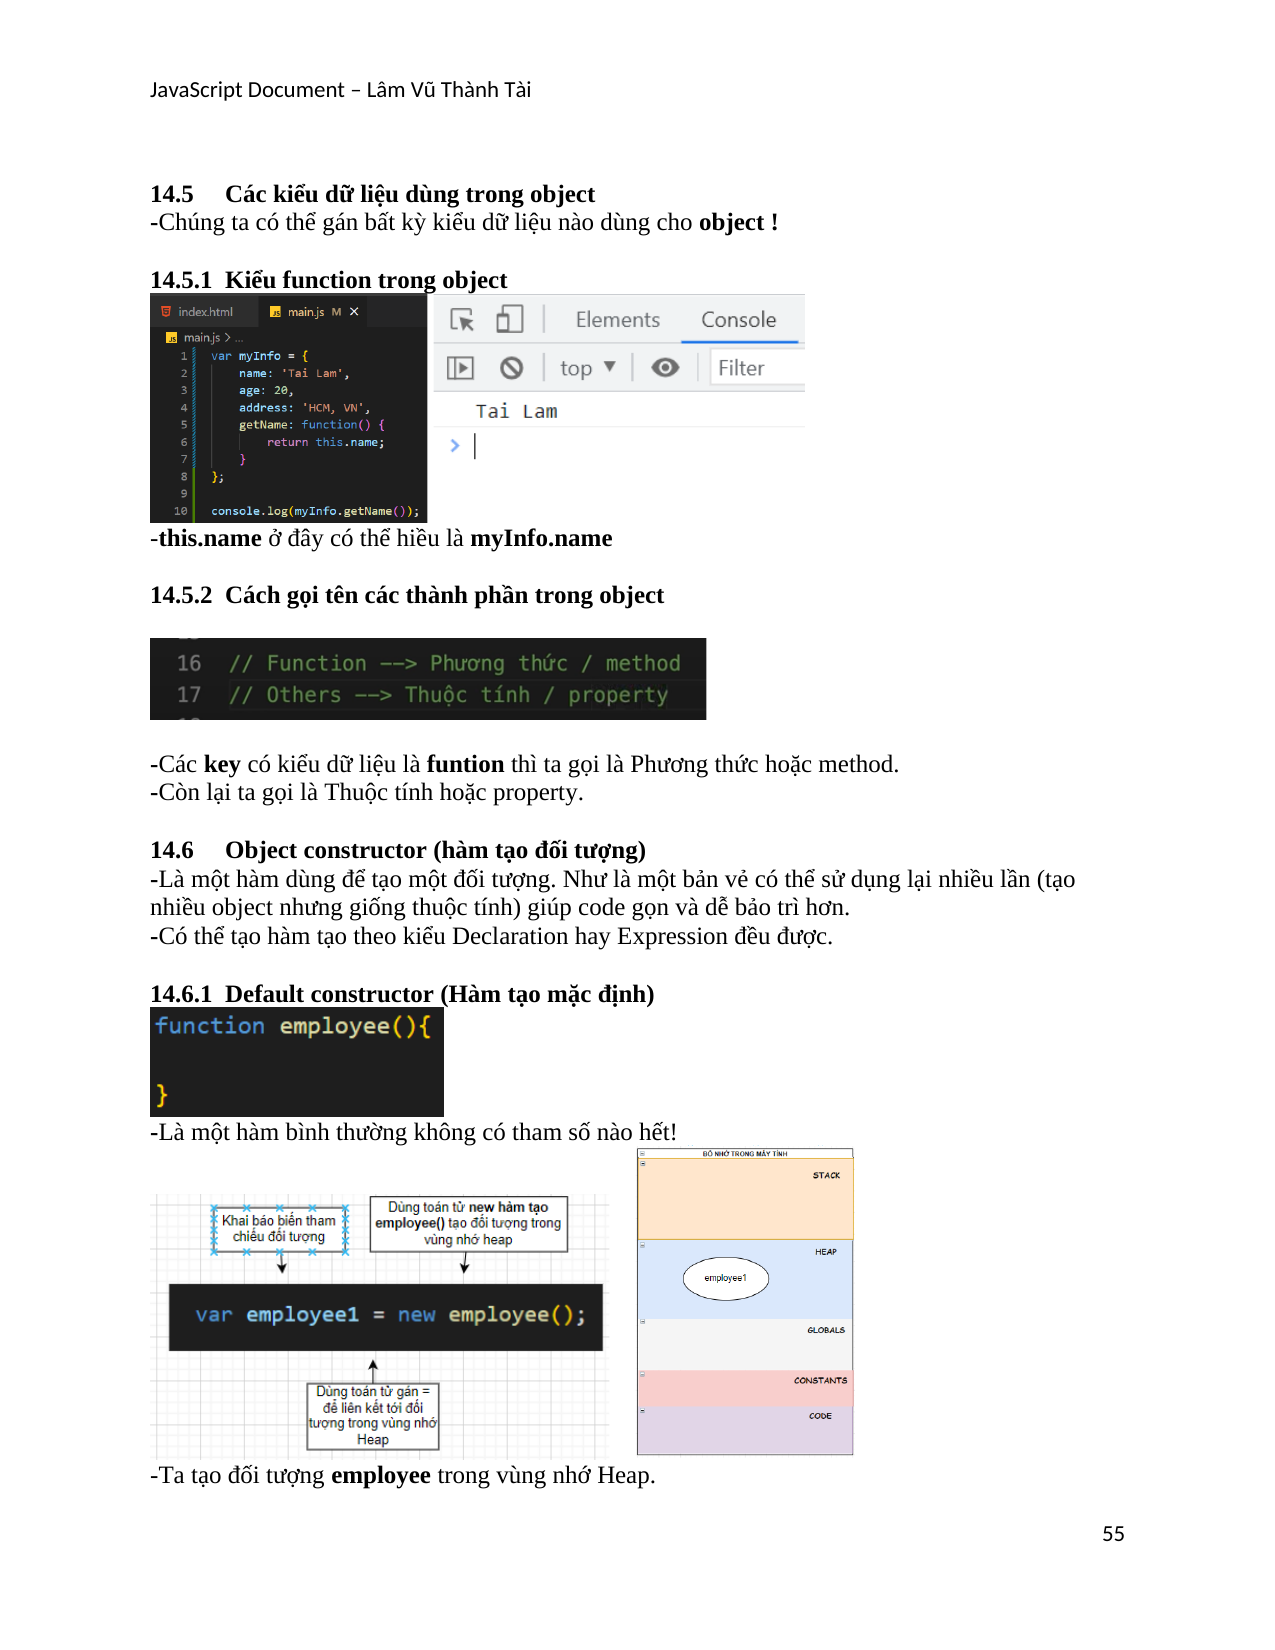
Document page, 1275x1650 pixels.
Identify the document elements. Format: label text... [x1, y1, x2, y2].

picture [433, 294, 805, 523]
list -Là một hàm dùng để tạo một đối tượng. Như là một bản vẻ có thể sử dụng lại nhiều lần (tạo nhiều object nhưng giống thuộc tính) giúp code gọn và dễ bảo trì hơn. [150, 864, 1125, 921]
list Object constructor (hàm tạo đối tượng) [150, 835, 1125, 864]
list -Là một hàm bình thường không có tham số nào hết! [150, 1117, 1125, 1145]
picture [150, 1007, 444, 1117]
list Default constructor (Hàm tạo mặc định) [150, 979, 1125, 1007]
list -Có thể tạo hàm tạo theo kiểu Declaration hay Expression đều được. [150, 921, 1125, 950]
list Kiểu function trong object [150, 265, 1125, 294]
picture [634, 1145, 859, 1460]
picture [150, 638, 707, 720]
picture [150, 1194, 610, 1460]
list Các kiểu dữ liệu dùng trong object [150, 179, 1125, 207]
list -Còn lại ta gọi là Thuộc tính hoặc property. [150, 777, 1125, 806]
picture [150, 293, 428, 523]
list Cách gọi tên các thành phần trong object [150, 580, 1125, 609]
list -this.name ở đây có thể hiều là myInfo.name [150, 523, 1125, 552]
list -Chúng ta có thể gán bất kỳ kiểu dữ liệu nào dùng cho object ! [150, 207, 1125, 236]
list -Ta tạo đối tượng employee trong vùng nhớ Heap. [150, 1460, 1125, 1488]
list -Các key có kiểu dữ liệu là funtion thì ta gọi là Phương thức hoặc method. [150, 749, 1125, 777]
